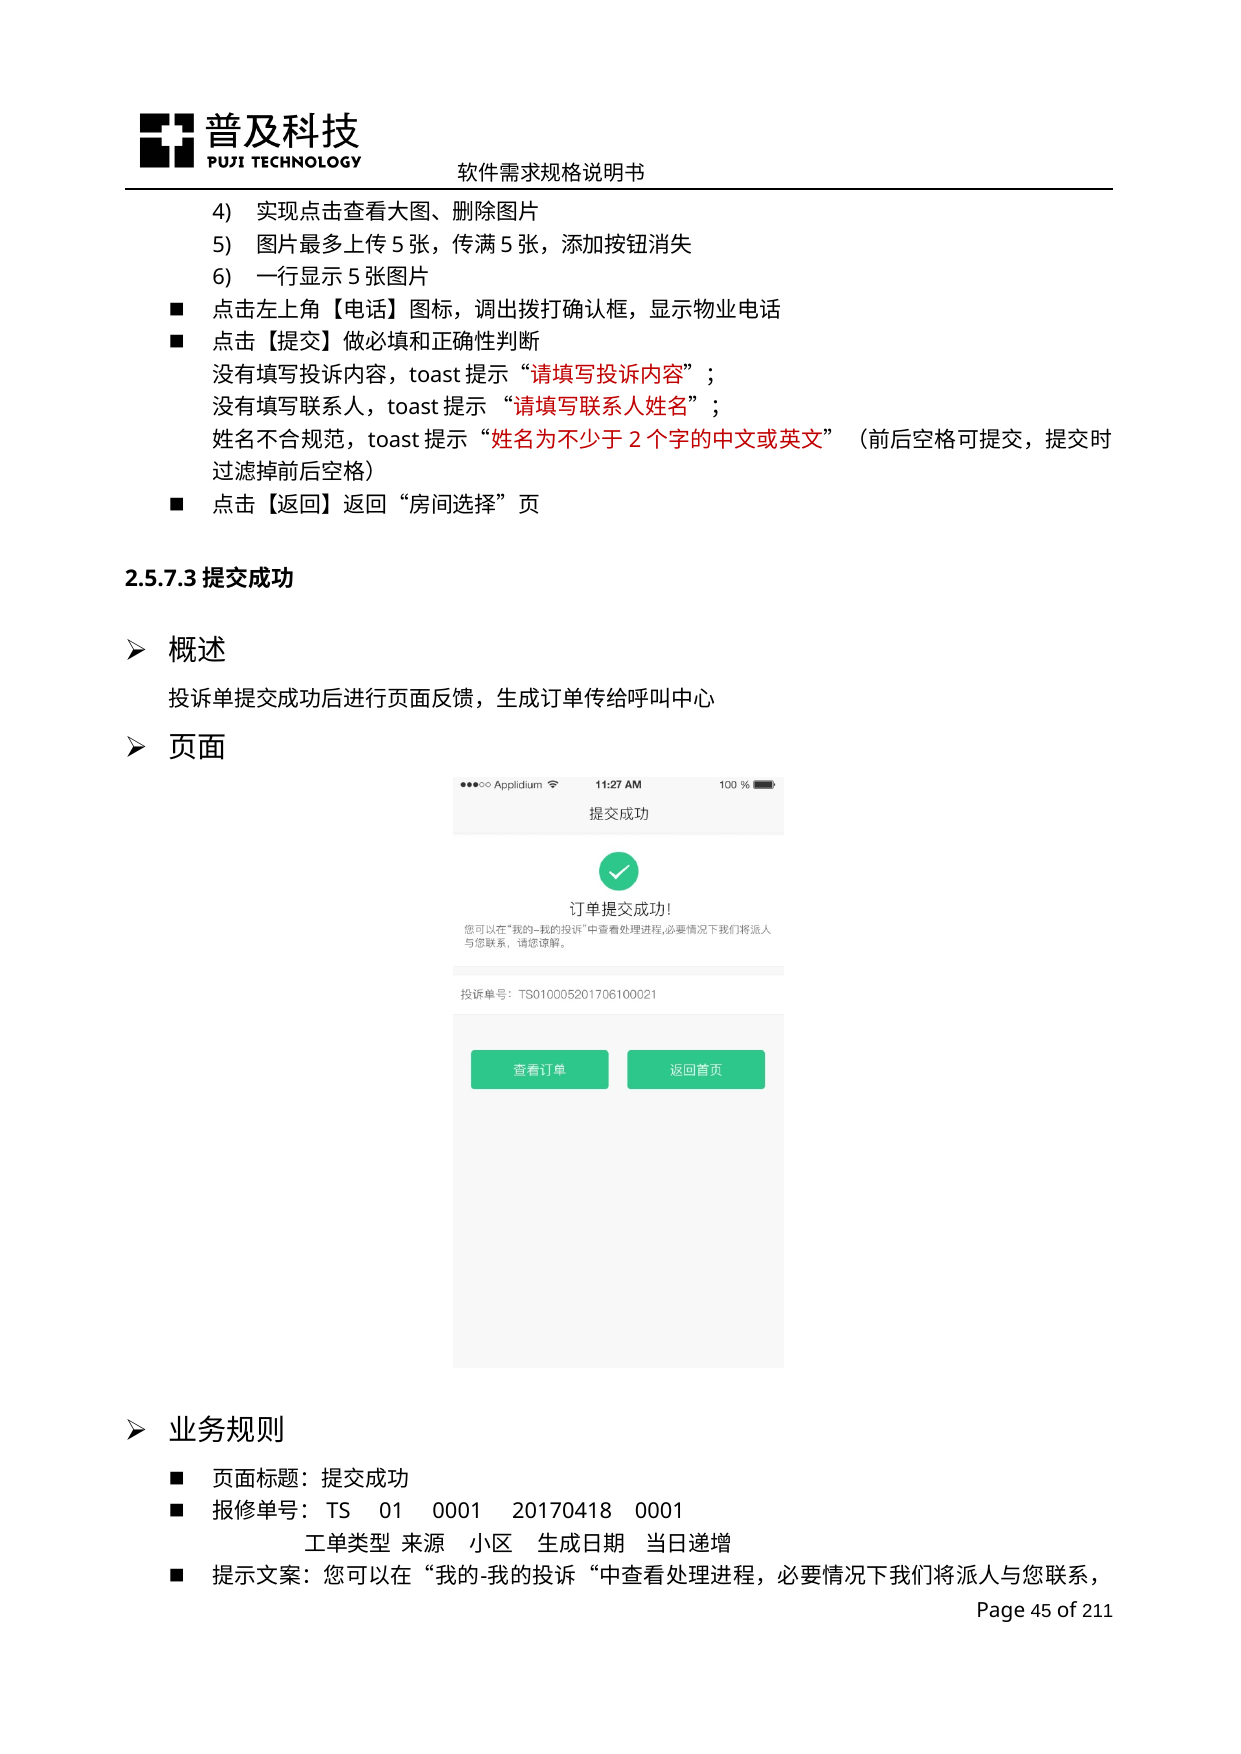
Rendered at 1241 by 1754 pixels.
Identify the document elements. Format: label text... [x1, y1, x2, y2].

subtitle 提交成功 [124, 544, 1113, 609]
picture [124, 103, 365, 180]
list 图片最多上传5张，传满5张，添加按钮消失 [212, 226, 1113, 259]
list 实现点击查看大图、删除图片 [212, 194, 1113, 226]
list 点击左上角【电话】图标，调出拨打确认框，显示物业电话 [168, 291, 1113, 324]
list 没有填写投诉内容，toast提示“请填写投诉内容”； [212, 356, 1113, 389]
list 点击【提交】做必填和正确性判断 [168, 324, 1113, 356]
list 页面 [124, 713, 1113, 778]
list 报修单号： TS 01 0001 20170418 0001 [168, 1493, 1113, 1525]
picture [452, 777, 785, 1368]
list 概述 [124, 615, 1113, 680]
list 没有填写联系人，toast提示 “请填写联系人姓名”； [212, 389, 1113, 421]
list 业务规则 [124, 1395, 1113, 1460]
list 页面标题：提交成功 [168, 1460, 1113, 1493]
list 一行显示5张图片 [212, 259, 1113, 291]
list 姓名不合规范，toast提示“姓名为不少于2个字的中文或英文”（前后空格可提交，提交时过滤掉前后空格） [212, 421, 1113, 486]
list 工单类型 来源 小区 生成日期 当日递增 [183, 1525, 1113, 1558]
list 投诉单提交成功后进行页面反馈，生成订单传给呼叫中心 [168, 680, 1113, 713]
list 提示文案：您可以在“我的-我的投诉“中查看处理进程，必要情况下我们将派人与您联系，请您谅解。 [168, 1558, 1113, 1590]
list 点击【返回】返回“房间选择”页 [168, 486, 1113, 519]
